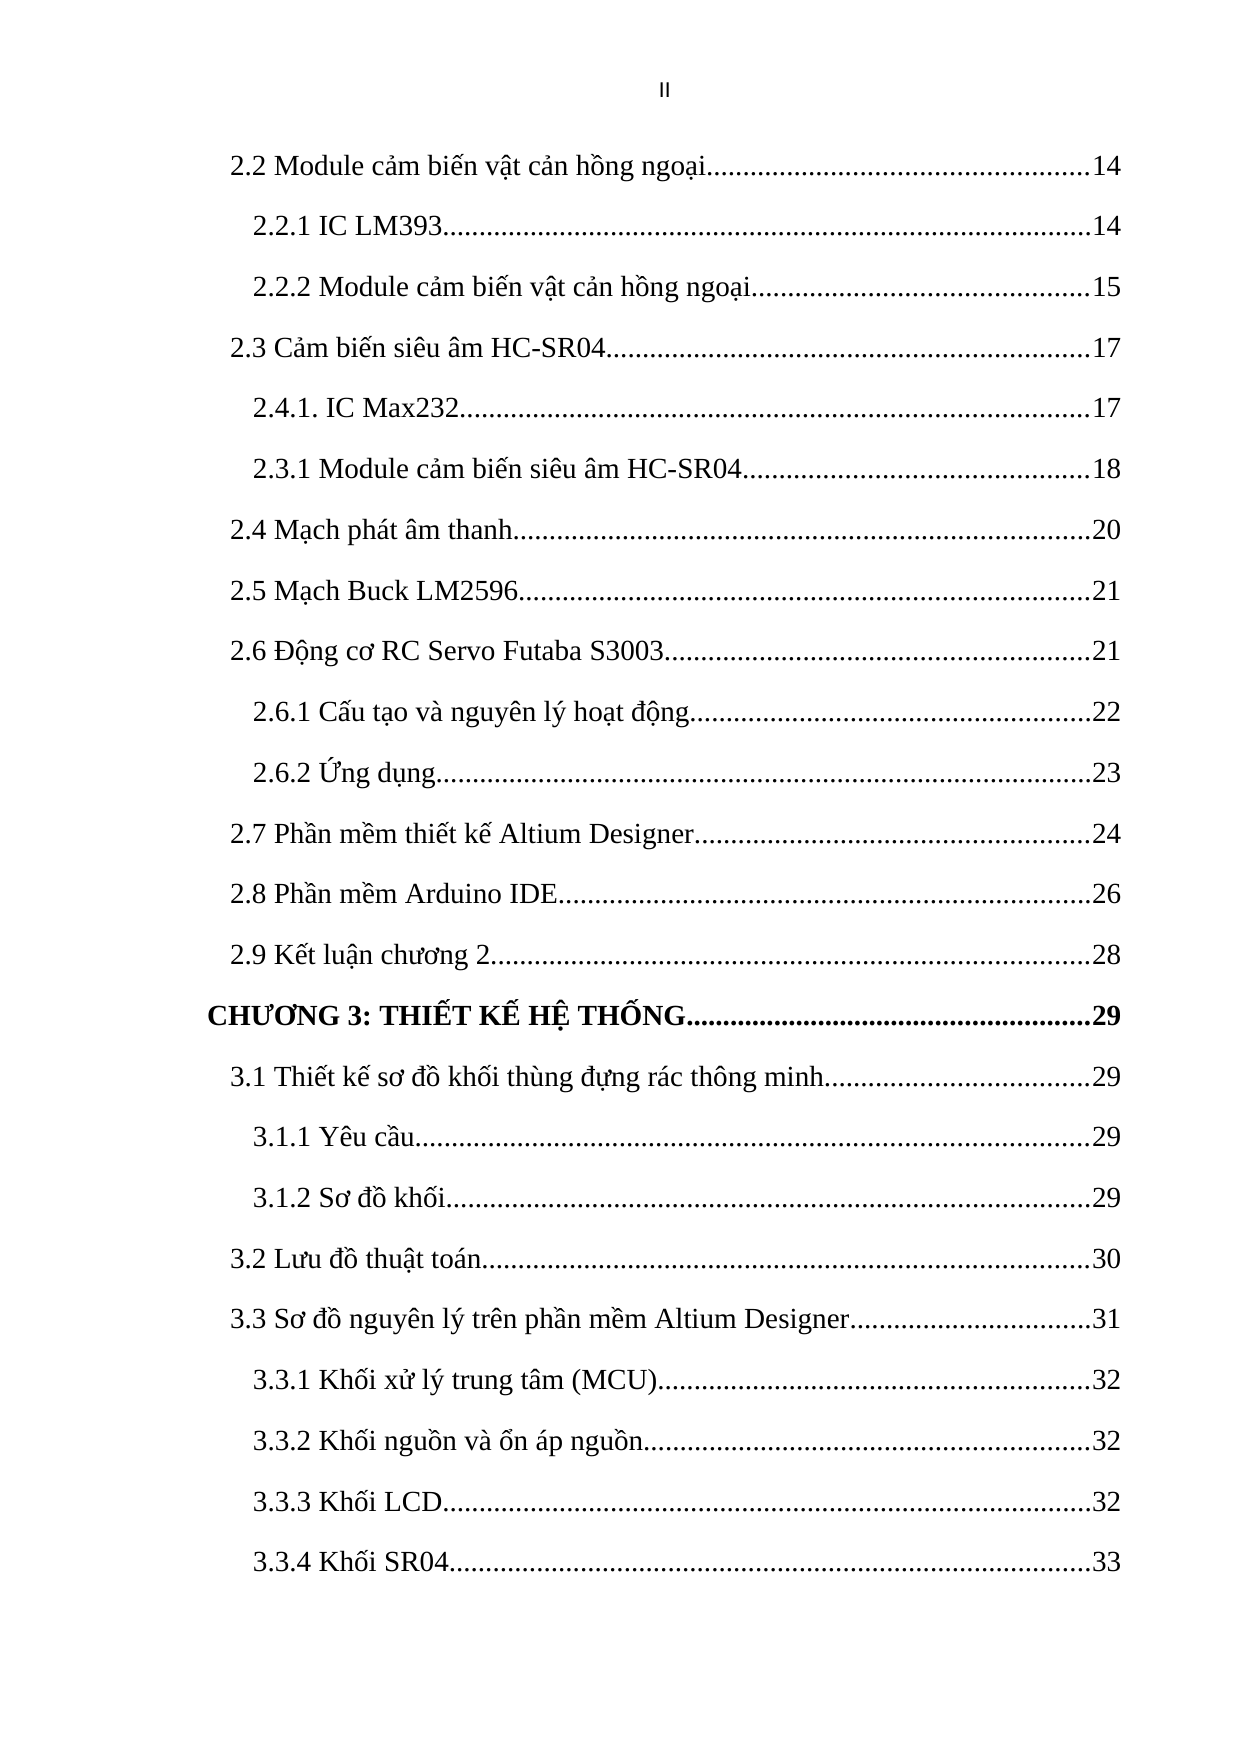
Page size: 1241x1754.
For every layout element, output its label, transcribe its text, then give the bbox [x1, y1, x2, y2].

text 3.3.2 Khối nguồn và ổn áp nguồn 32 [253, 1423, 1122, 1457]
text 3.3.3 Khối LCD 32 [253, 1484, 1122, 1517]
text 2.3 Cảm biến siêu âm HC-SR04 17 [230, 330, 1122, 363]
text 2.8 Phần mềm Arduino IDE 26 [230, 876, 1122, 910]
text 3.1.1 Yêu cầu 29 [253, 1119, 1122, 1153]
text 2.6.2 Ứng dụng 23 [253, 755, 1122, 788]
text 2.7 Phần mềm thiết kế Altium Designer 24 [230, 816, 1122, 849]
text 3.3.1 Khối xử lý trung tâm (MCU) 32 [253, 1362, 1122, 1396]
text 2.4 Mạch phát âm thanh. 20 [230, 512, 1122, 546]
text 3.3 Sơ đồ nguyên lý trên phần mềm Altium Designer 31 [230, 1302, 1122, 1335]
text 2.2.2 Module cảm biến vật cản hồng ngoại 15 [253, 269, 1122, 303]
text 2.4.1. IC Max232 17 [253, 391, 1122, 424]
text 2.6.1 Cấu tạo và nguyên lý hoạt động 22 [253, 694, 1122, 728]
text 3.1.2 Sơ đồ khối 29 [253, 1180, 1122, 1214]
text 2.5 Mạch Buck LM2596 21 [230, 573, 1122, 606]
text CHƯƠNG 3: THIẾT KẾ HỆ THỐNG 29 [207, 998, 1122, 1031]
text 2.2 Module cảm biến vật cản hồng ngoại. 14 [230, 148, 1122, 181]
text 2.2.1 IC LM393 14 [253, 208, 1122, 242]
text 3.3.4 Khối SR04 33 [253, 1544, 1122, 1578]
text 3.1 Thiết kế sơ đồ khối thùng đựng rác thông minh 29 [230, 1059, 1122, 1092]
text 2.9 Kết luận chương 2 28 [230, 937, 1122, 971]
text 2.6 Động cơ RC Servo Futaba S3003 21 [230, 633, 1122, 667]
text 2.3.1 Module cảm biến siêu âm HC-SR04 18 [253, 451, 1122, 485]
text 3.2 Lưu đồ thuật toán 30 [230, 1241, 1122, 1274]
